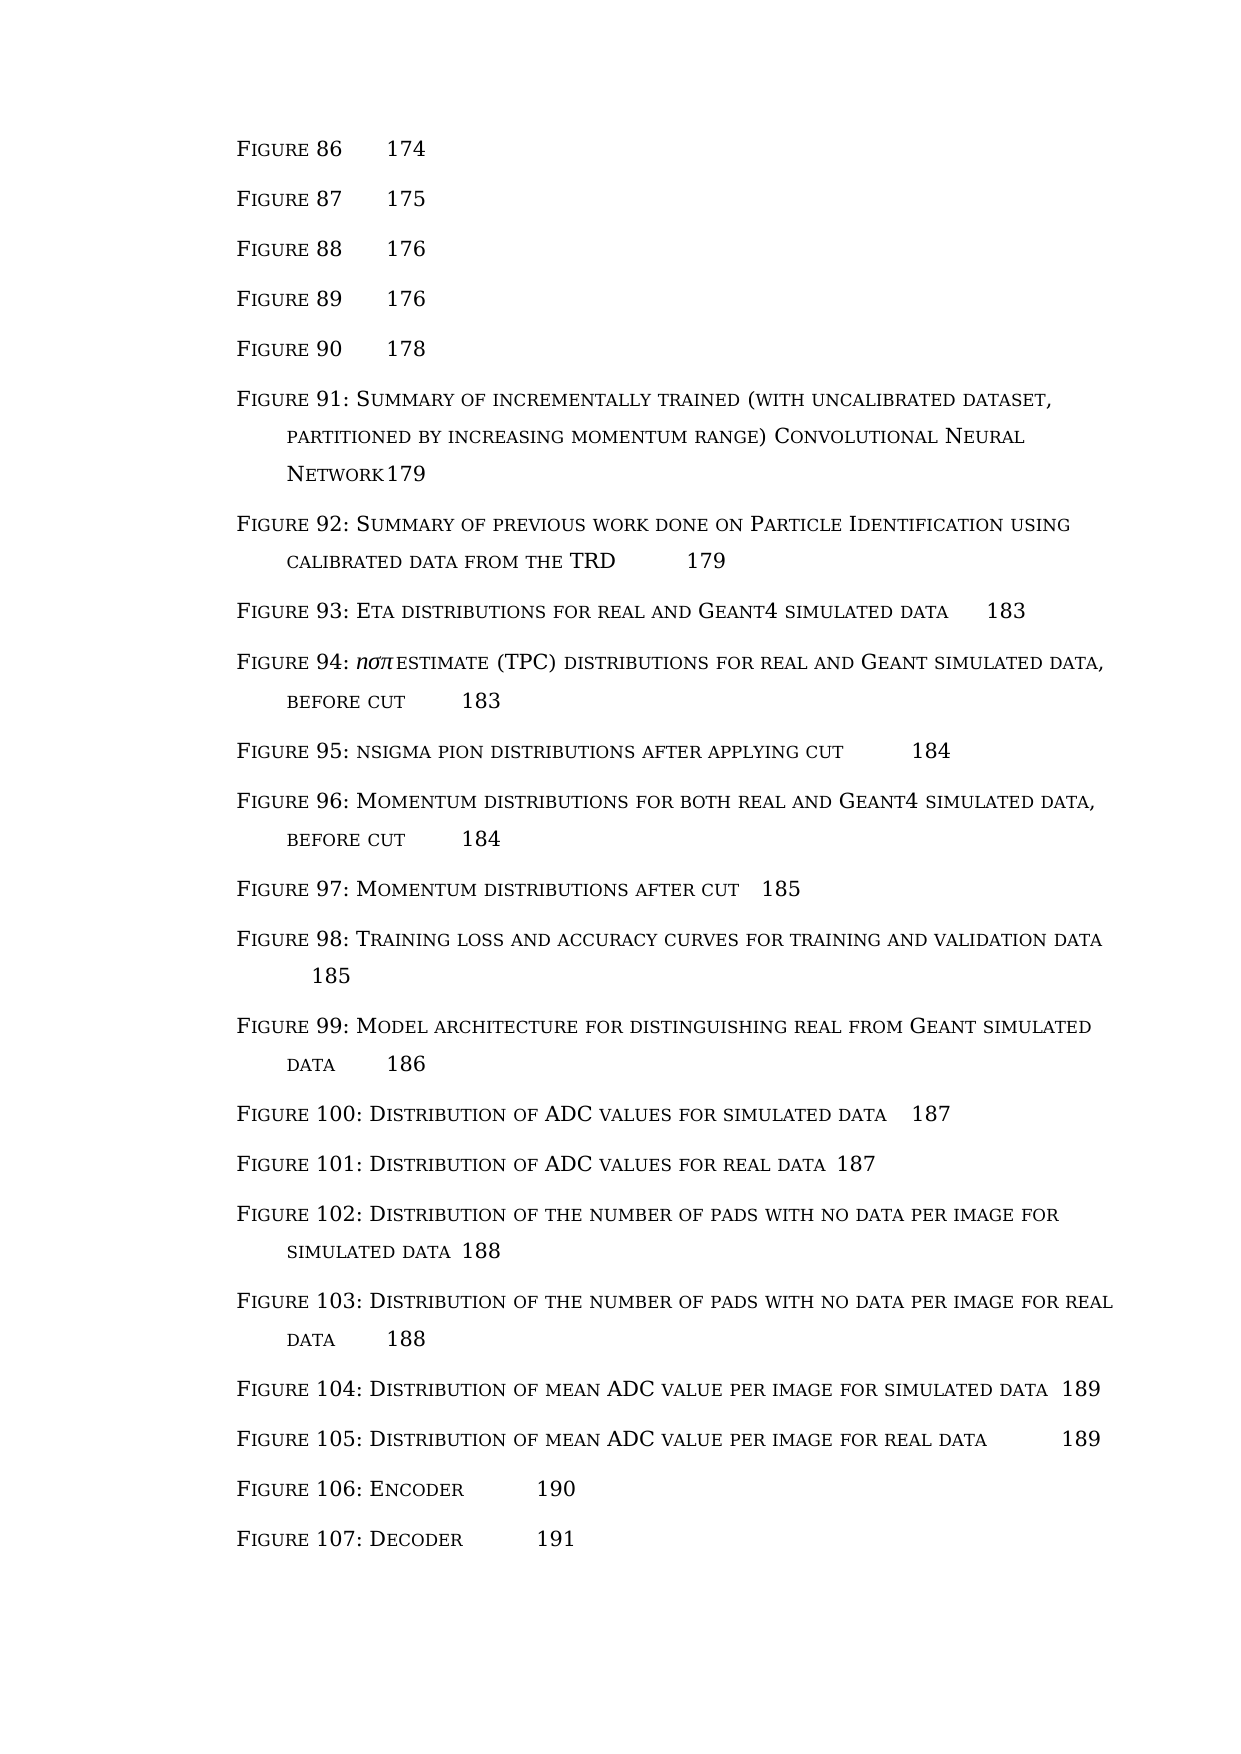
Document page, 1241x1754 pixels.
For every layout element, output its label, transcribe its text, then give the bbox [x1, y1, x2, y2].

text Figure 91: Summary of incrementally trained (with uncalibrated dataset, partitioned by increasing momentum range) Convolutional Neural Network 179 [236, 385, 1122, 485]
text Figure 102: Distribution of the number of pads with no data per image for simulated data 188 [236, 1201, 1122, 1263]
text Figure 95: nsigma pion distributions after applying cut 184 [236, 738, 1122, 763]
text Figure 87 175 [236, 185, 1122, 210]
text Figure 93: Eta distributions for real and Geant4 simulated data 183 [236, 598, 1122, 623]
text Figure 104: Distribution of mean ADC value per image for simulated data 189 [236, 1376, 1122, 1401]
text Figure 105: Distribution of mean ADC value per image for real data 189 [236, 1426, 1122, 1451]
text Figure 92: Summary of previous work done on Particle Identification using calibrated data from the TRD 179 [236, 510, 1122, 573]
text Figure 90 178 [236, 335, 1122, 360]
text Figure 99: Model architecture for distinguishing real from Geant simulated data 186 [236, 1013, 1122, 1076]
text Figure 97: Momentum distributions after cut 185 [236, 876, 1122, 901]
text Figure 103: Distribution of the number of pads with no data per image for real data 188 [236, 1288, 1122, 1351]
text Figure 100: Distribution of ADC values for simulated data 187 [236, 1101, 1122, 1126]
text Figure 98: Training loss and accuracy curves for training and validation data 185 [236, 926, 1122, 988]
text Figure 88 176 [236, 235, 1122, 260]
text Figure 86 174 [236, 135, 1122, 160]
text Figure 101: Distribution of ADC values for real data 187 [236, 1151, 1122, 1176]
text Figure 89 176 [236, 285, 1122, 310]
text Figure 96: Momentum distributions for both real and Geant4 simulated data, before cut 184 [236, 788, 1122, 851]
text Figure 106: Encoder 190 [236, 1476, 1122, 1501]
text Figure 94: estimate (TPC) distributions for real and Geant simulated data, before cut 183 [236, 648, 1122, 713]
text Figure 107: Decoder 191 [236, 1526, 1122, 1551]
